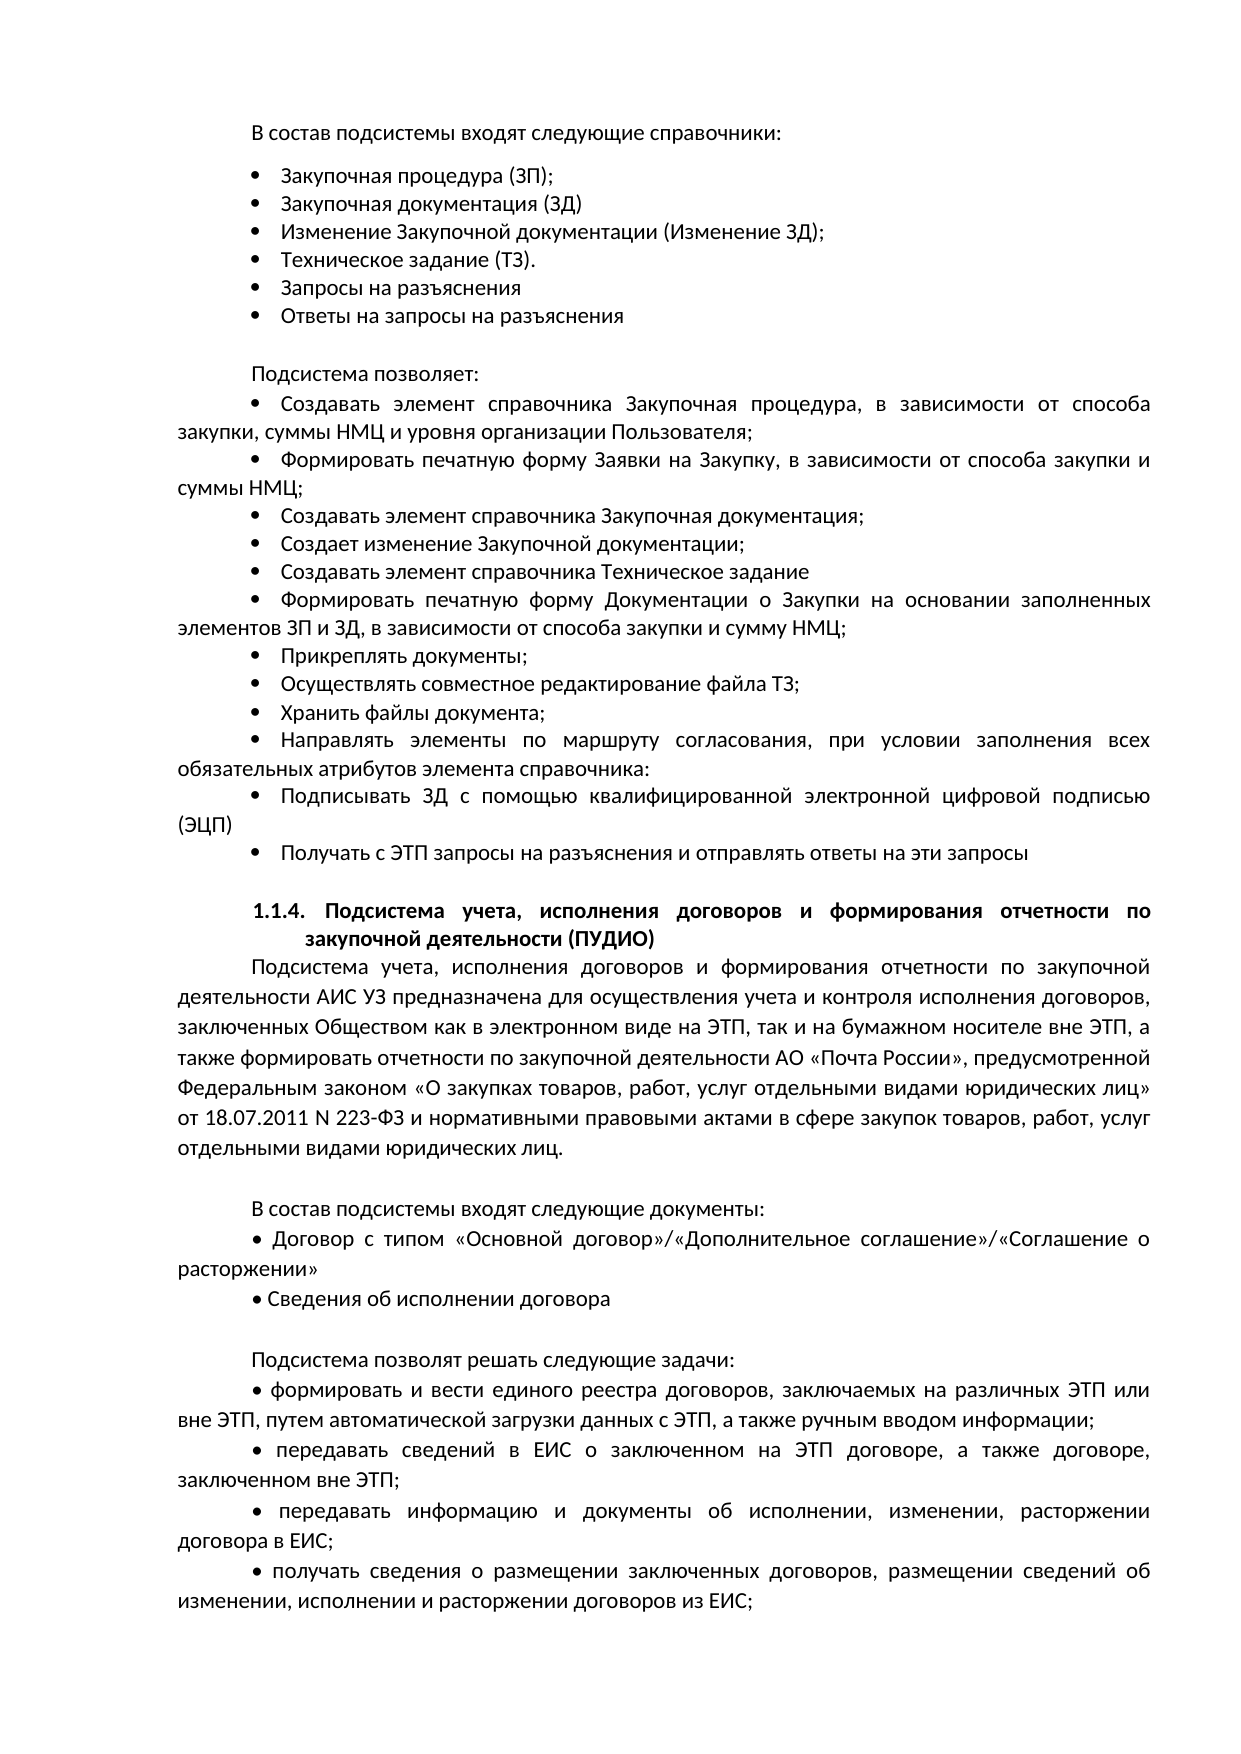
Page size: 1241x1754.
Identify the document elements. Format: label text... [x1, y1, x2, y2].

text • Договор с типом «Основной договор»/«Дополнительное соглашение»/«Соглашение о расторжении» [177, 1224, 1152, 1282]
text В состав подсистемы входят следующие справочники: [177, 118, 1152, 146]
list Изменение Закупочной документации (Изменение ЗД); [177, 217, 1152, 245]
list Подписывать ЗД с помощью квалифицированной электронной цифровой подписью (ЭЦП) [177, 782, 1152, 838]
text • передавать информацию и документы об исполнении, изменении, расторжении договора в ЕИС; [177, 1496, 1152, 1554]
list Ответы на запросы на разъяснения [177, 301, 1152, 329]
list Создавать элемент справочника Закупочная процедура, в зависимости от способа закупки, суммы НМЦ и уровня организации Пользователя; [177, 389, 1152, 445]
text • Сведения об исполнении договора [177, 1284, 1152, 1312]
list Закупочная процедура (ЗП); [177, 161, 1152, 189]
list Направлять элементы по маршруту согласования, при условии заполнения всех обязательных атрибутов элемента справочника: [177, 726, 1152, 782]
text • формировать и вести единого реестра договоров, заключаемых на различных ЭТП или вне ЭТП, путем автоматической загрузки данных с ЭТП, а также ручным вводом информации; [177, 1375, 1152, 1433]
list Запросы на разъяснения [177, 273, 1152, 301]
list Прикреплять документы; [177, 642, 1152, 669]
text Подсистема учета, исполнения договоров и формирования отчетности по закупочной деятельности АИС УЗ предназначена для осуществления учета и контроля исполнения договоров, заключенных Обществом как в электронном виде на ЭТП, так и на бумажном носителе вне ЭТП, а также формировать отчетности по закупочной деятельности АО «Почта России», предусмотренной Федеральным законом «О закупках товаров, работ, услуг отдельными видами юридических лиц» от 18.07.2011 N 223-ФЗ и нормативными правовыми актами в сфере закупок товаров, работ, услуг отдельными видами юридических лиц. [177, 952, 1152, 1161]
text В состав подсистемы входят следующие документы: [177, 1194, 1152, 1222]
list Осуществлять совместное редактирование файла ТЗ; [177, 669, 1152, 698]
text Подсистема позволят решать следующие задачи: [177, 1345, 1152, 1373]
text Подсистема позволяет: [177, 359, 1152, 387]
list Создавать элемент справочника Техническое задание [177, 557, 1152, 586]
list Получать с ЭТП запросы на разъяснения и отправлять ответы на эти запросы [177, 838, 1152, 866]
list Формировать печатную форму Заявки на Закупку, в зависимости от способа закупки и суммы НМЦ; [177, 445, 1152, 501]
list Создает изменение Закупочной документации; [177, 529, 1152, 557]
list Создавать элемент справочника Закупочная документация; [177, 501, 1152, 529]
list Техническое задание (ТЗ). [177, 245, 1152, 273]
list Закупочная документация (ЗД) [177, 189, 1152, 217]
list Подсистема учета, исполнения договоров и формирования отчетности по закупочной деятельности (ПУДИО) [252, 896, 1152, 952]
text • передавать сведений в ЕИС о заключенном на ЭТП договоре, а также договоре, заключенном вне ЭТП; [177, 1435, 1152, 1493]
list Формировать печатную форму Документации о Закупки на основании заполненных элементов ЗП и ЗД, в зависимости от способа закупки и сумму НМЦ; [177, 586, 1152, 642]
text • получать сведения о размещении заключенных договоров, размещении сведений об изменении, исполнении и расторжении договоров из ЕИС; [177, 1556, 1152, 1614]
list Хранить файлы документа; [177, 698, 1152, 726]
